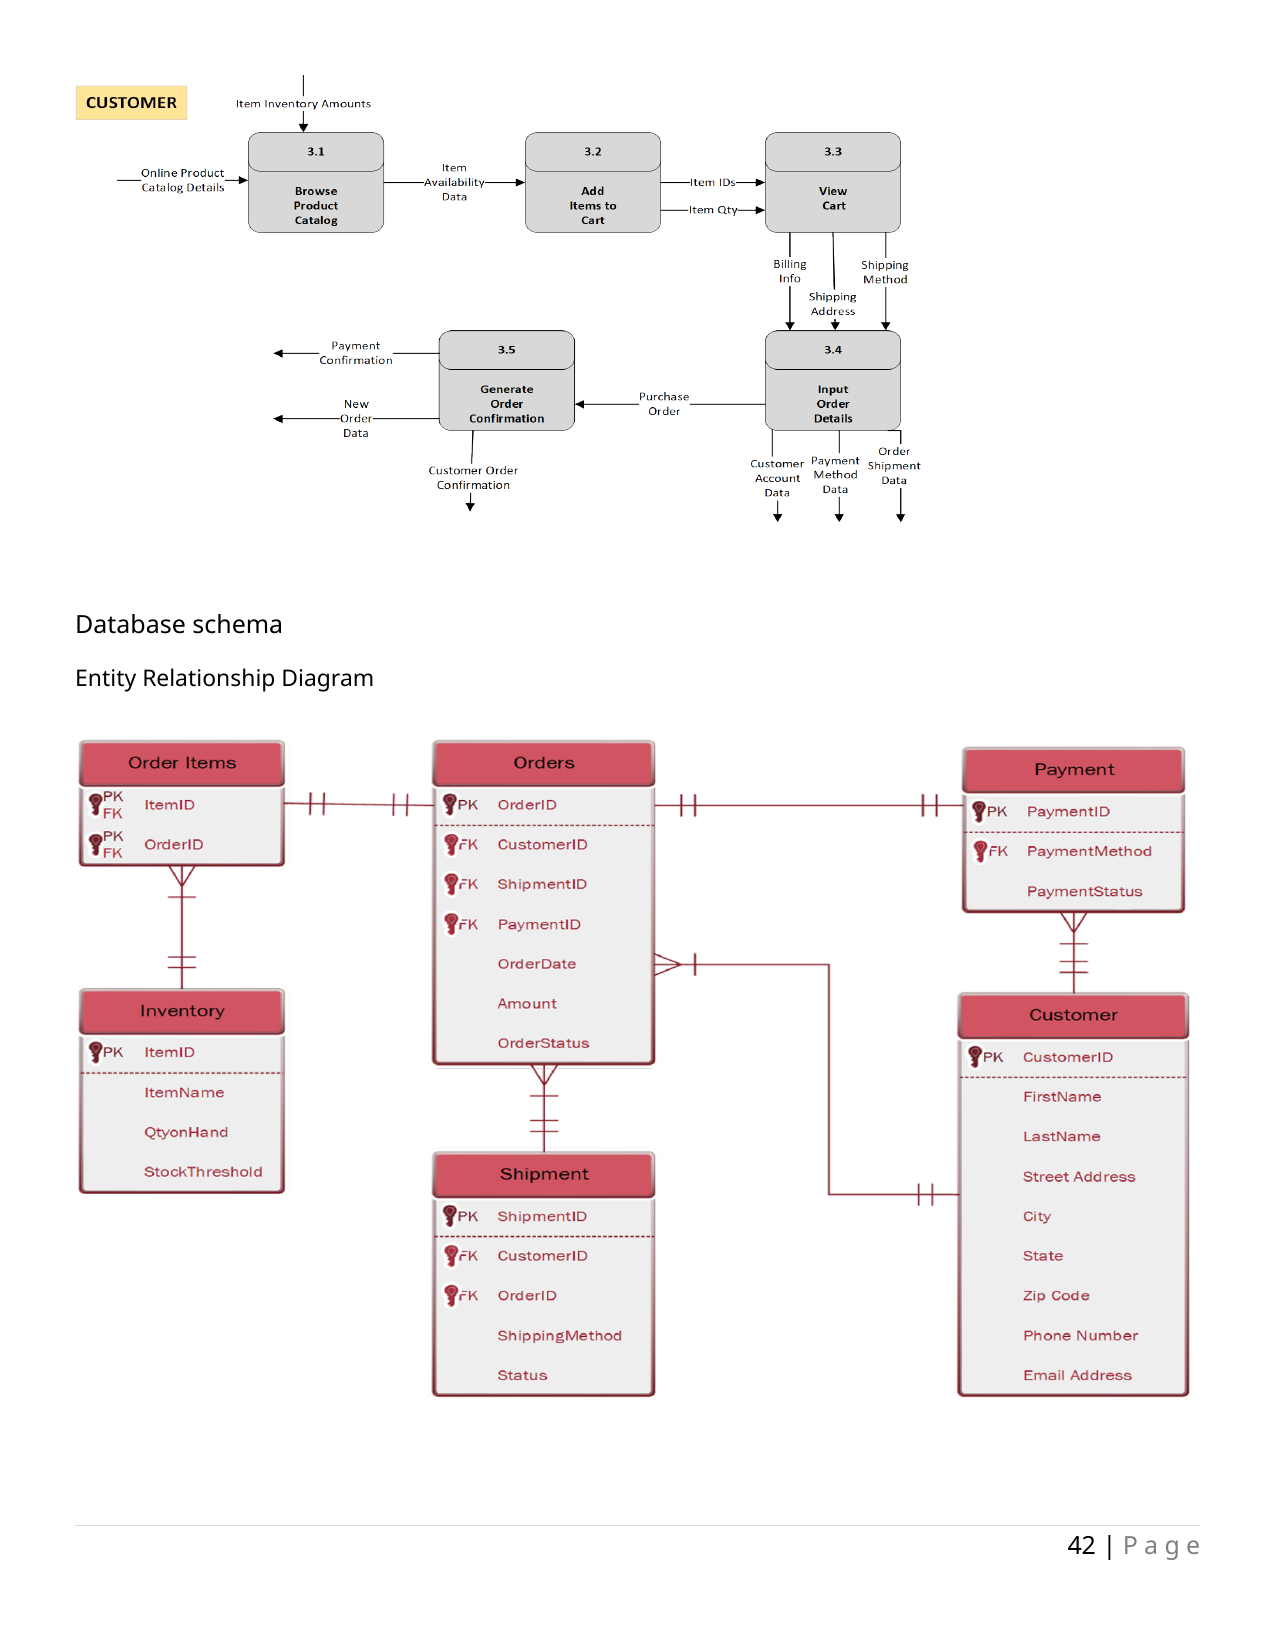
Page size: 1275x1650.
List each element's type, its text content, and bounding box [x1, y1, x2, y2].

picture [75, 75, 932, 523]
text Entity Relationship Diagram [75, 662, 1200, 693]
picture [75, 737, 1194, 1400]
text Database schema [75, 606, 1200, 640]
